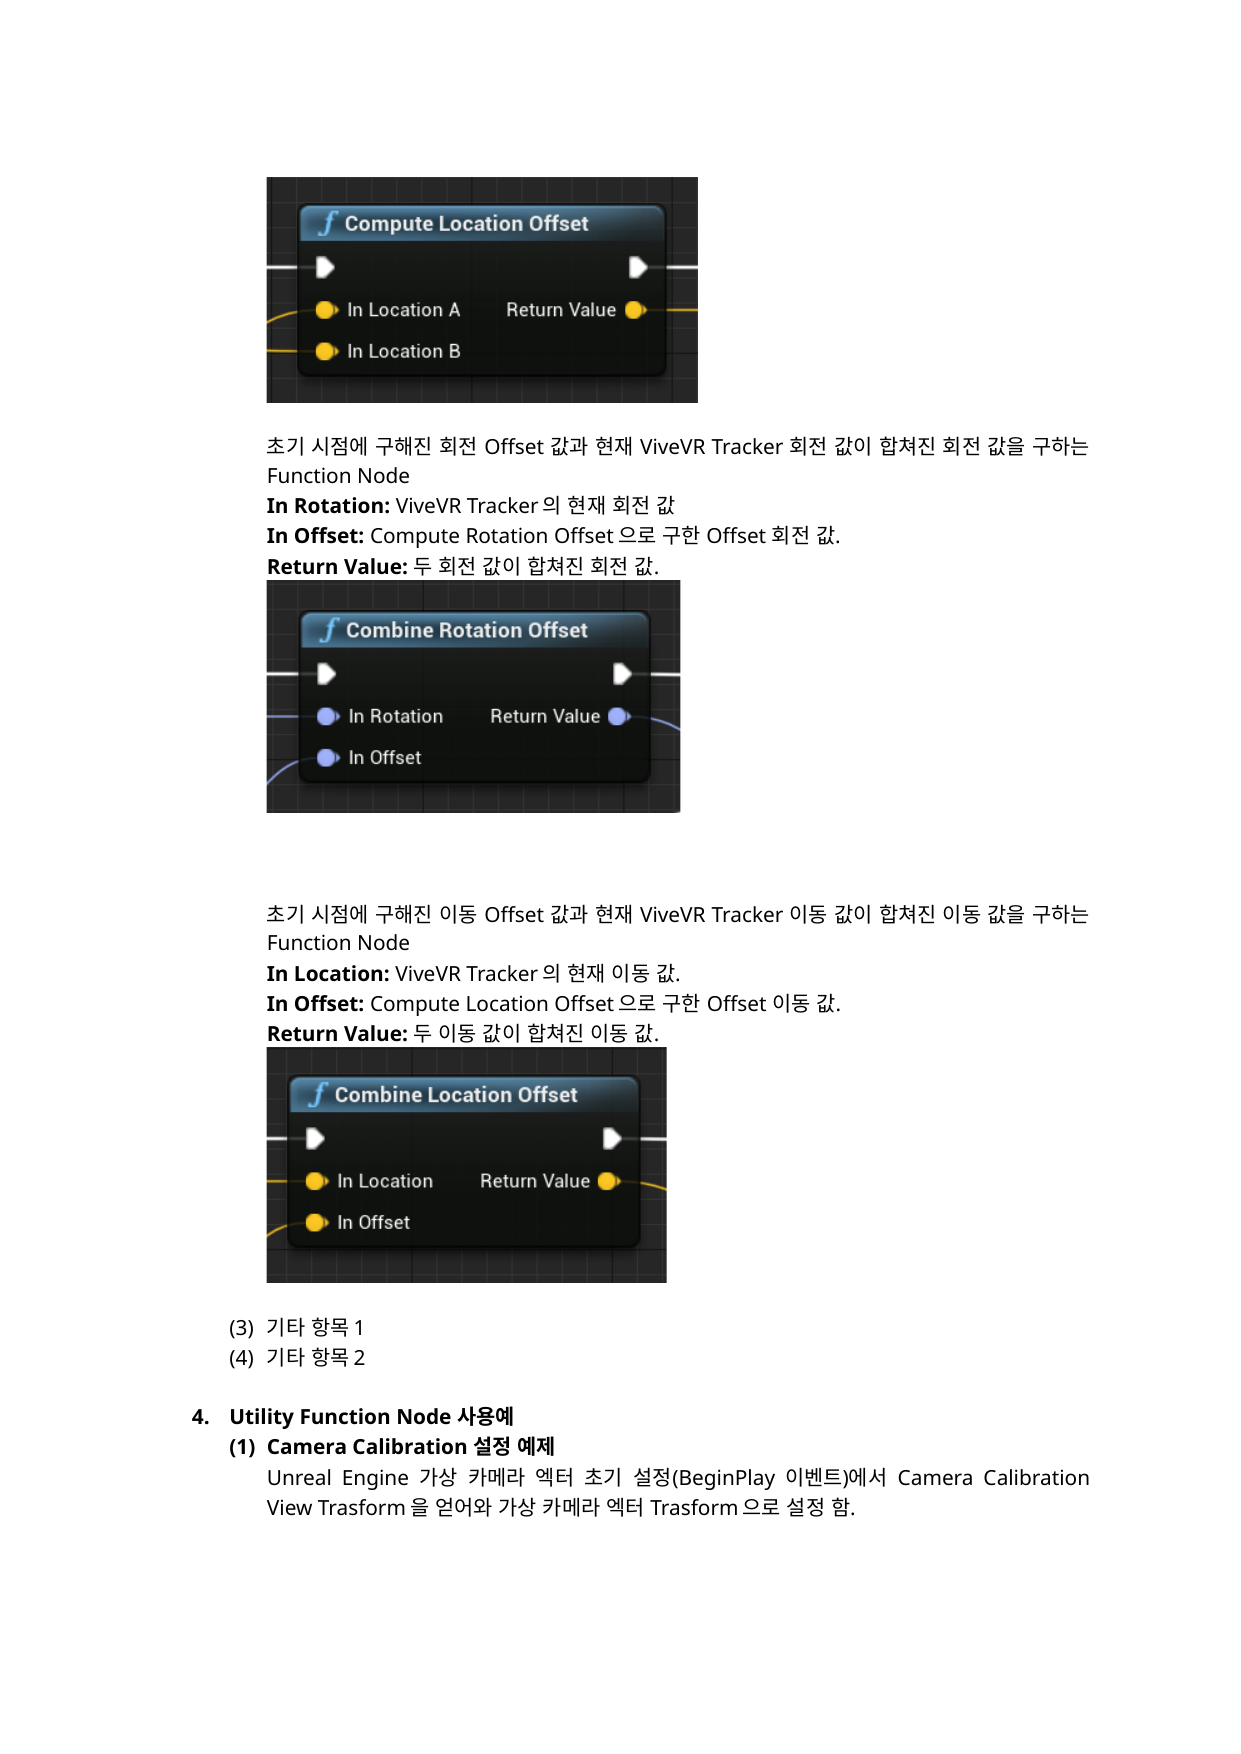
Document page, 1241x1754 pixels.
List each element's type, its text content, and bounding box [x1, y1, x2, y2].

list Unreal Engine 가상 카메라 엑터 초기 설정(BeginPlay 이벤트)에서 Camera Calibration View Trasform을 얻어와 가상 카메라 엑터 Trasform으로 설정 함. [267, 1461, 1090, 1522]
list 초기 시점에 구해진 이동 Offset 값과 현재 ViveVR Tracker 이동 값이 합쳐진 이동 값을 구하는 Function Node [267, 898, 1090, 957]
list Return Value: 두 회전 값이 합쳐진 회전 값. [267, 550, 1090, 580]
picture [266, 1047, 667, 1283]
list In Offset: Compute Rotation Offset으로 구한 Offset 회전 값. [267, 520, 1090, 550]
list 기타 항목1 [229, 1311, 1090, 1342]
list In Rotation: ViveVR Tracker의 현재 회전 값 [267, 489, 1090, 520]
list Return Value: 두 이동 값이 합쳐진 이동 값. [267, 1017, 1090, 1048]
picture [266, 580, 681, 813]
list 초기 시점에 구해진 회전 Offset 값과 현재 ViveVR Tracker 회전 값이 합쳐진 회전 값을 구하는 Function Node [267, 431, 1090, 489]
list In Offset: Compute Location Offset으로 구한 Offset 이동 값. [267, 987, 1090, 1017]
list Camera Calibration 설정 예제 [229, 1431, 1090, 1461]
list In Location: ViveVR Tracker의 현재 이동 값. [267, 957, 1090, 987]
picture [266, 177, 698, 403]
list Utility Function Node 사용예 [192, 1400, 1090, 1431]
list 기타 항목2 [229, 1342, 1090, 1372]
